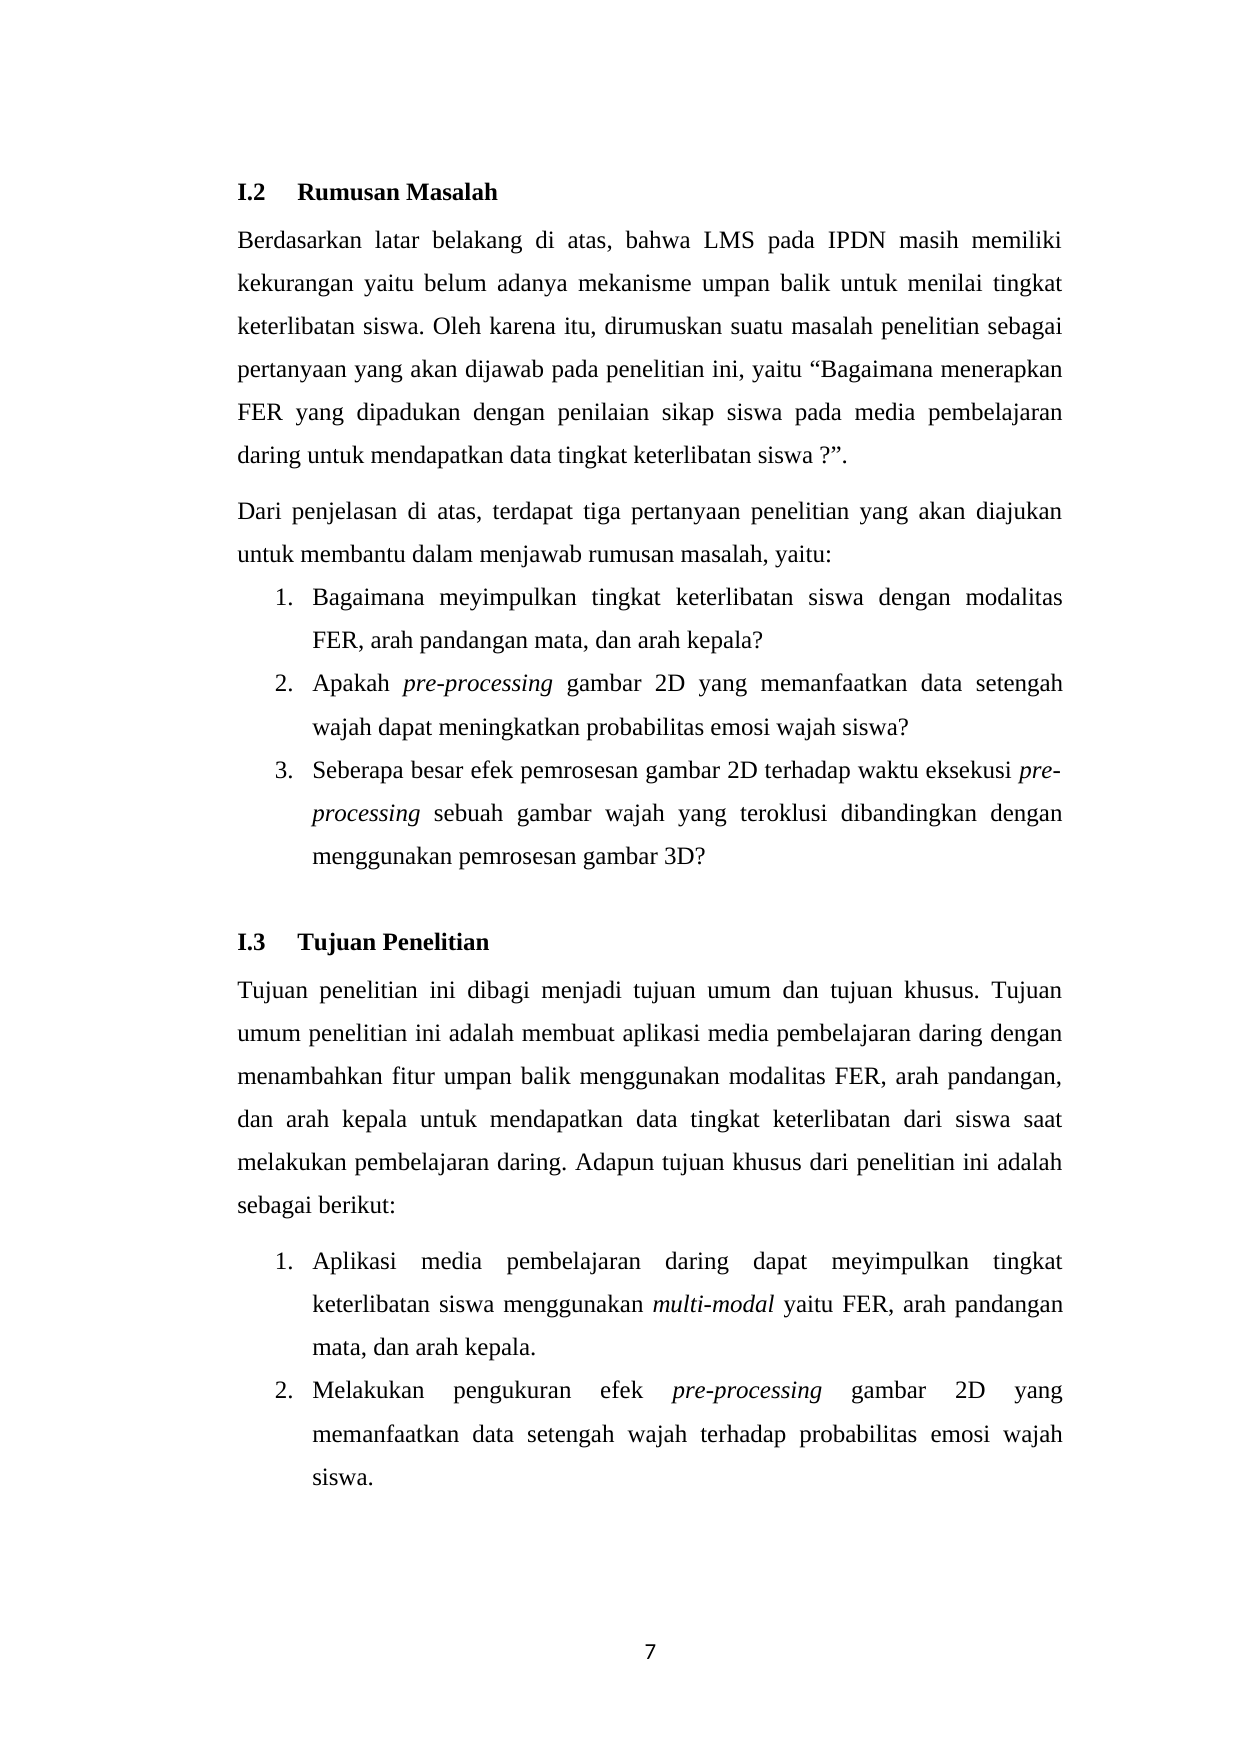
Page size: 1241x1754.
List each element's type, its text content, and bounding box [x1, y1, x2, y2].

text Berdasarkan latar belakang di atas, bahwa LMS pada IPDN masih memiliki kekurangan yaitu belum adanya mekanisme umpan balik untuk menilai tingkat keterlibatan siswa. Oleh karena itu, dirumuskan suatu masalah penelitian sebagai pertanyaan yang akan dijawab pada penelitian ini, yaitu “Bagaimana menerapkan FER yang dipadukan dengan penilaian sikap siswa pada media pembelajaran daring untuk mendapatkan data tingkat keterlibatan siswa ?”. [237, 225, 1063, 469]
text Dari penjelasan di atas, terdapat tiga pertanyaan penelitian yang akan diajukan untuk membantu dalam menjawab rumusan masalah, yaitu: [237, 496, 1063, 568]
text Tujuan penelitian ini dibagi menjadi tujuan umum dan tujuan khusus. Tujuan umum penelitian ini adalah membuat aplikasi media pembelajaran daring dengan menambahkan fitur umpan balik menggunakan modalitas FER, arah pandangan, dan arah kepala untuk mendapatkan data tingkat keterlibatan dari siswa saat melakukan pembelajaran daring. Adapun tujuan khusus dari penelitian ini adalah sebagai berikut: [237, 975, 1063, 1219]
list Aplikasi media pembelajaran daring dapat meyimpulkan tingkat keterlibatan siswa menggunakan multi-modal yaitu FER, arah pandangan mata, dan arah kepala. [274, 1246, 1063, 1361]
list Melakukan pengukuran efek pre-processing gambar 2D yang memanfaatkan data setengah wajah terhadap probabilitas emosi wajah siswa. [274, 1376, 1063, 1491]
list Apakah pre-processing gambar 2D yang memanfaatkan data setengah wajah dapat meningkatkan probabilitas emosi wajah siswa? [274, 668, 1063, 740]
list Bagaimana meyimpulkan tingkat keterlibatan siswa dengan modalitas FER, arah pandangan mata, dan arah kepala? [274, 582, 1063, 654]
list Tujuan Penelitian [237, 927, 1063, 956]
list Seberapa besar efek pemrosesan gambar 2D terhadap waktu eksekusi pre-processing sebuah gambar wajah yang teroklusi dibandingkan dengan menggunakan pemrosesan gambar 3D? [274, 755, 1063, 870]
list Rumusan Masalah [237, 177, 1063, 206]
